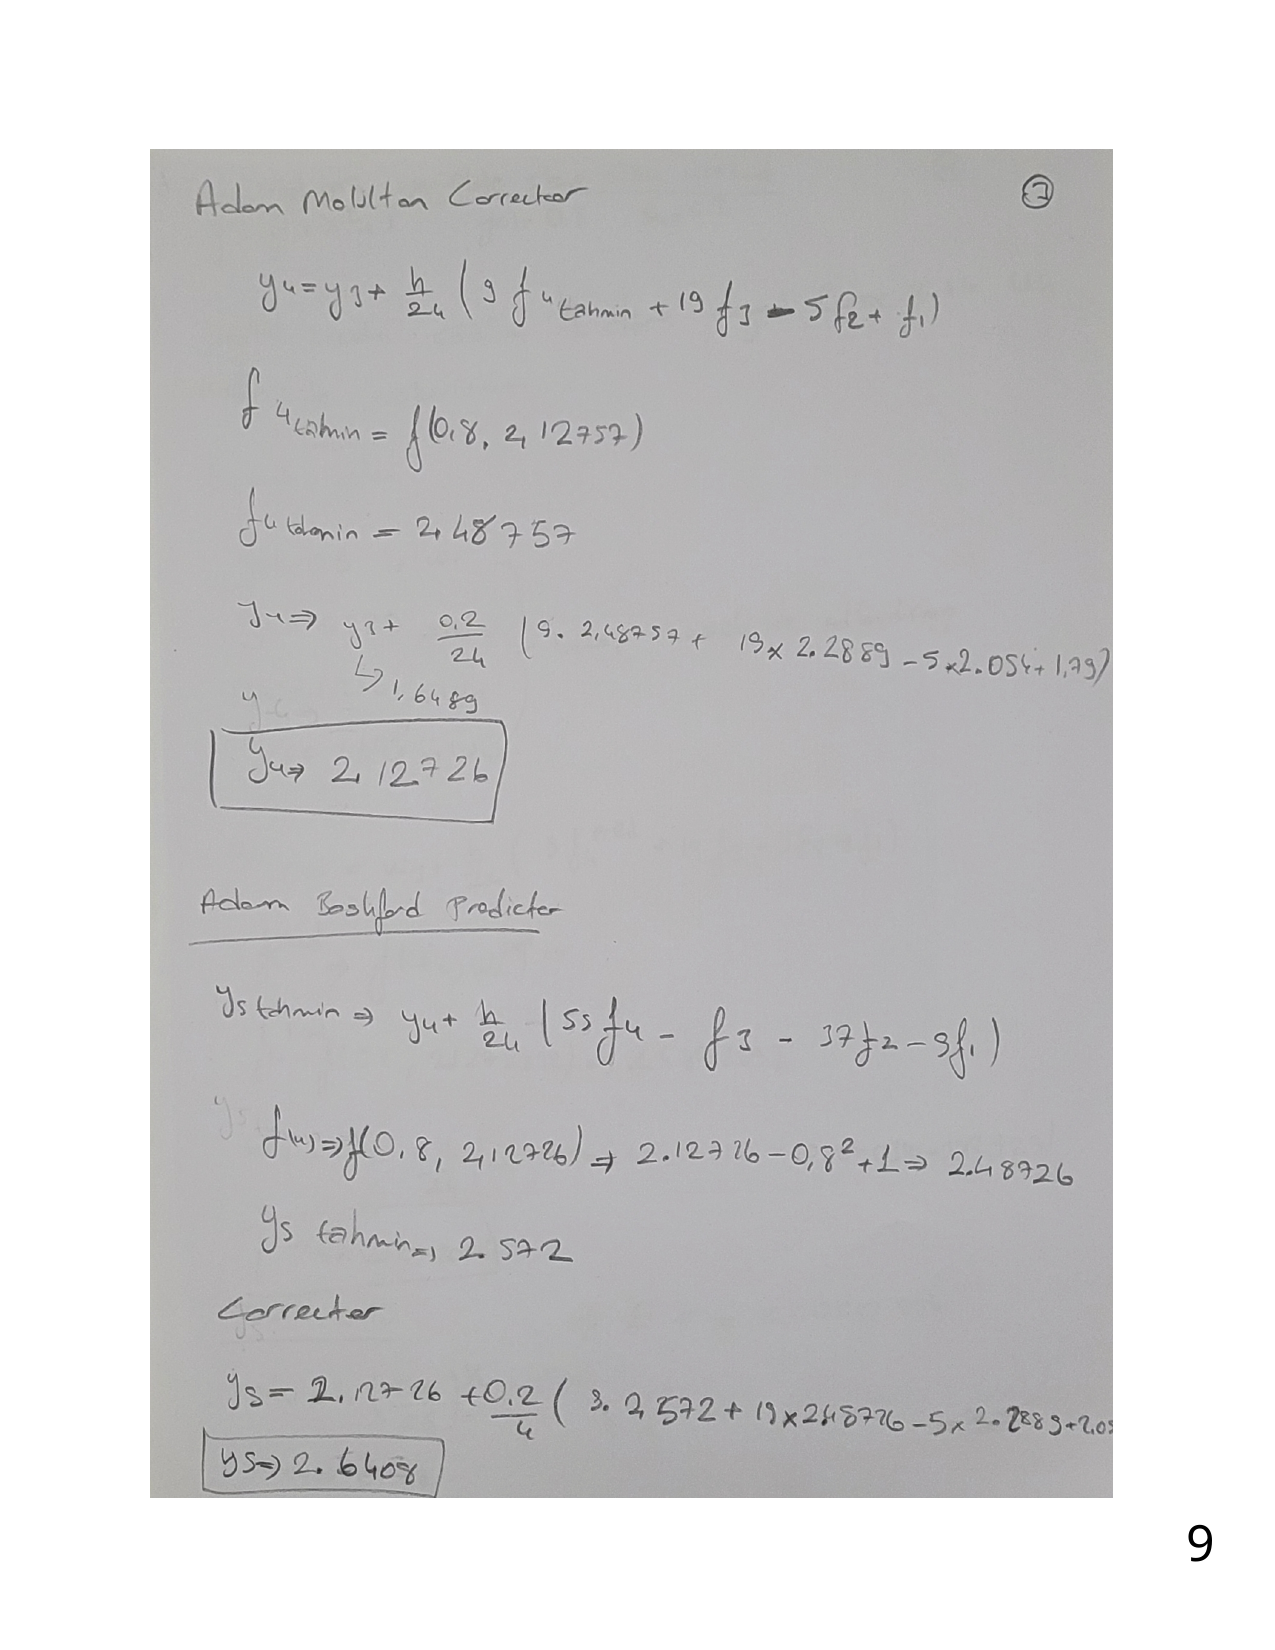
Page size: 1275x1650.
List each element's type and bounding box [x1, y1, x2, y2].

picture [150, 149, 1113, 1498]
